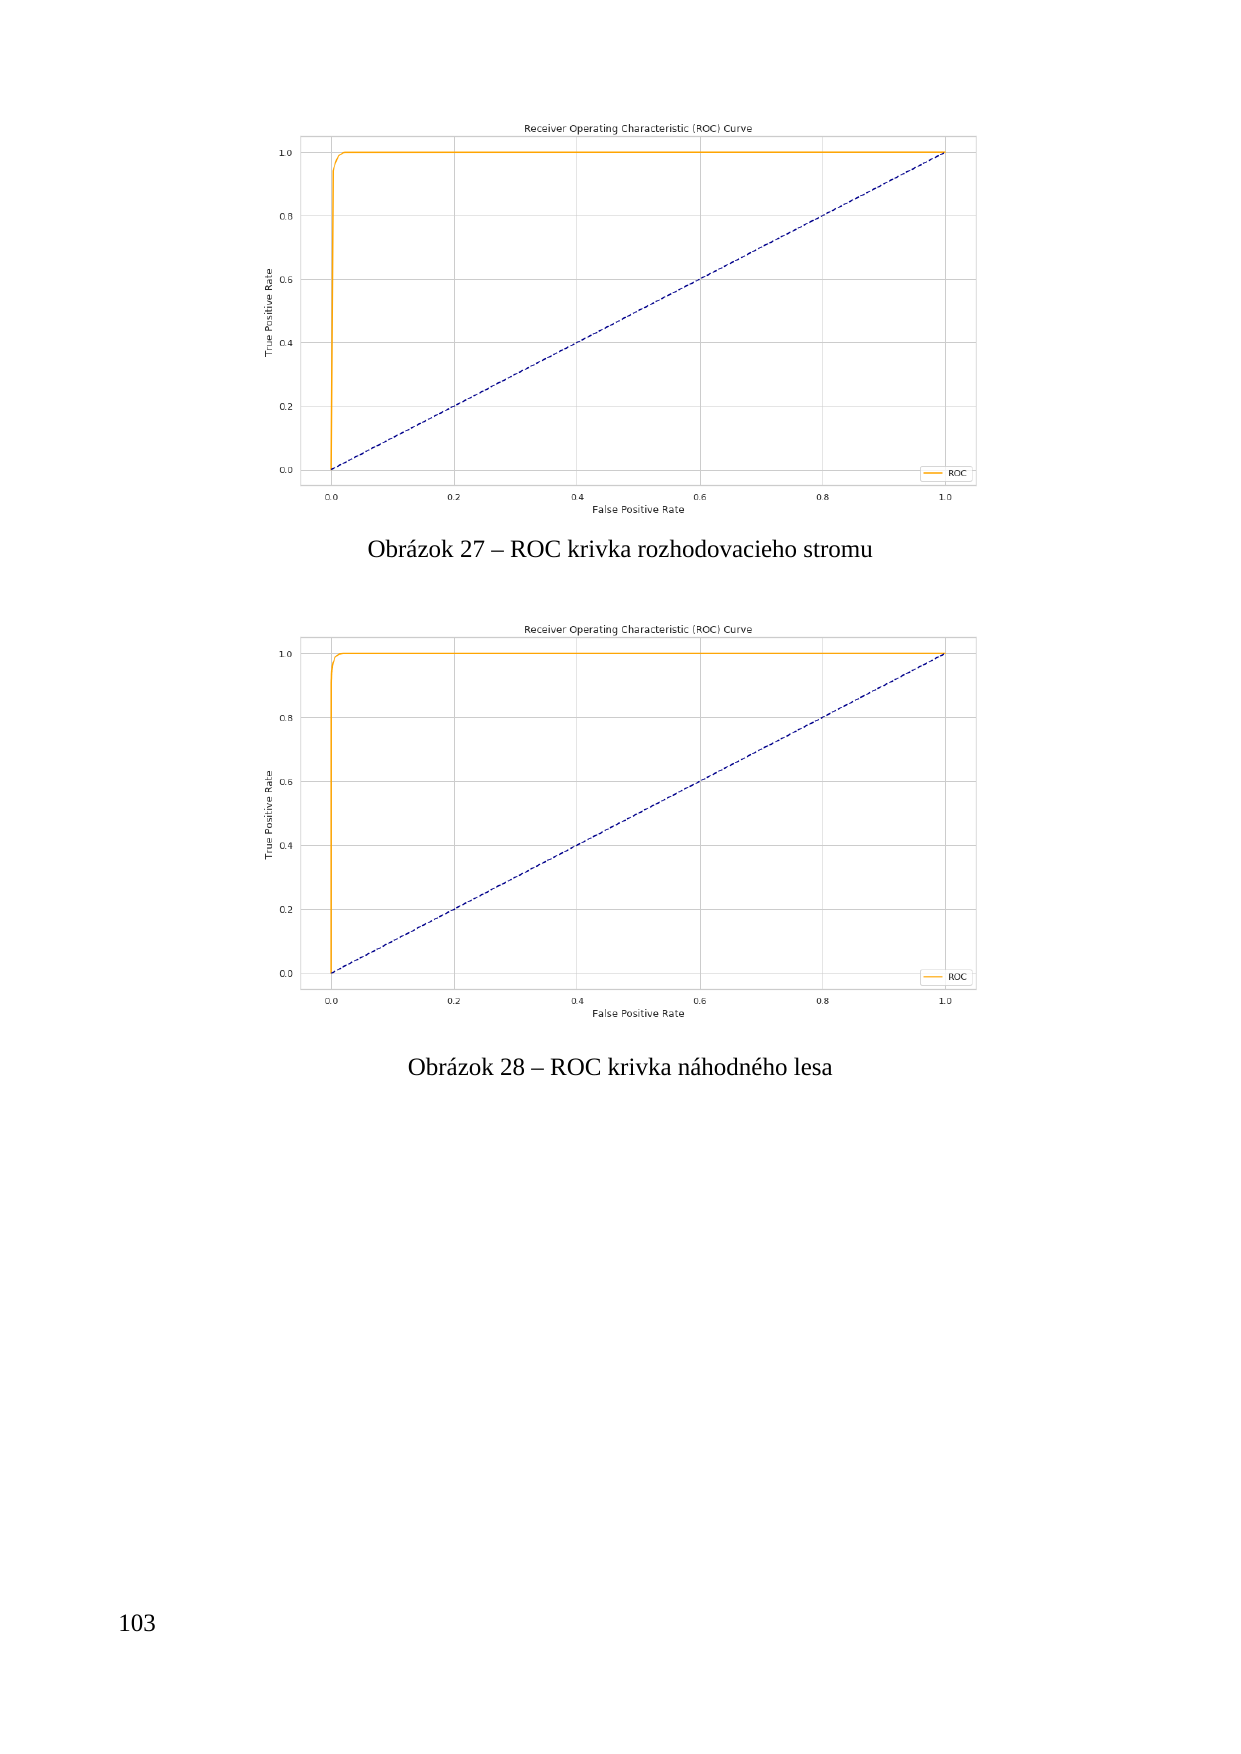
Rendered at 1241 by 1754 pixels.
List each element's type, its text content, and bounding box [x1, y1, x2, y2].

picture [259, 118, 981, 520]
picture [259, 620, 981, 1024]
